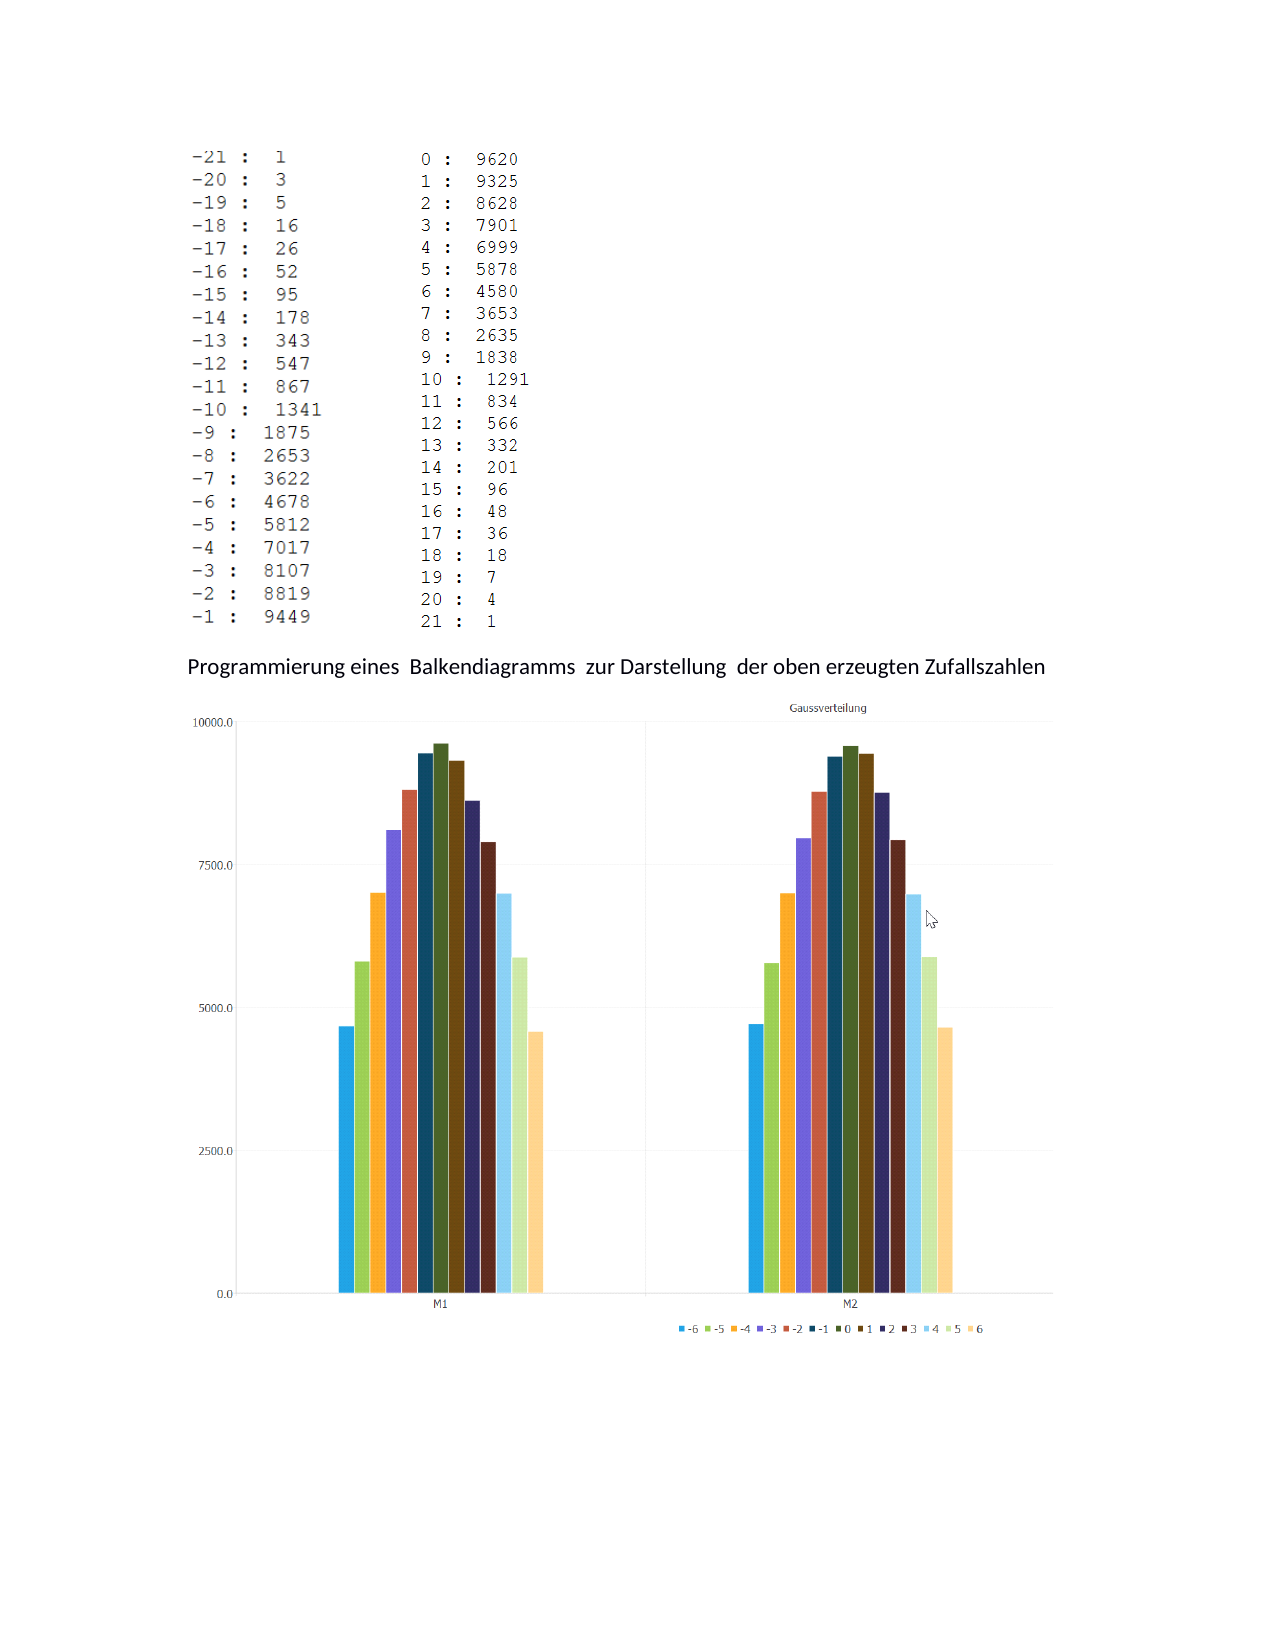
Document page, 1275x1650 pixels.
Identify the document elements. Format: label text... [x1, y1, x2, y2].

text Programmierung eines Balkendiagramms zur Darstellung der oben erzeugten Zufallszahlen [187, 652, 1087, 680]
